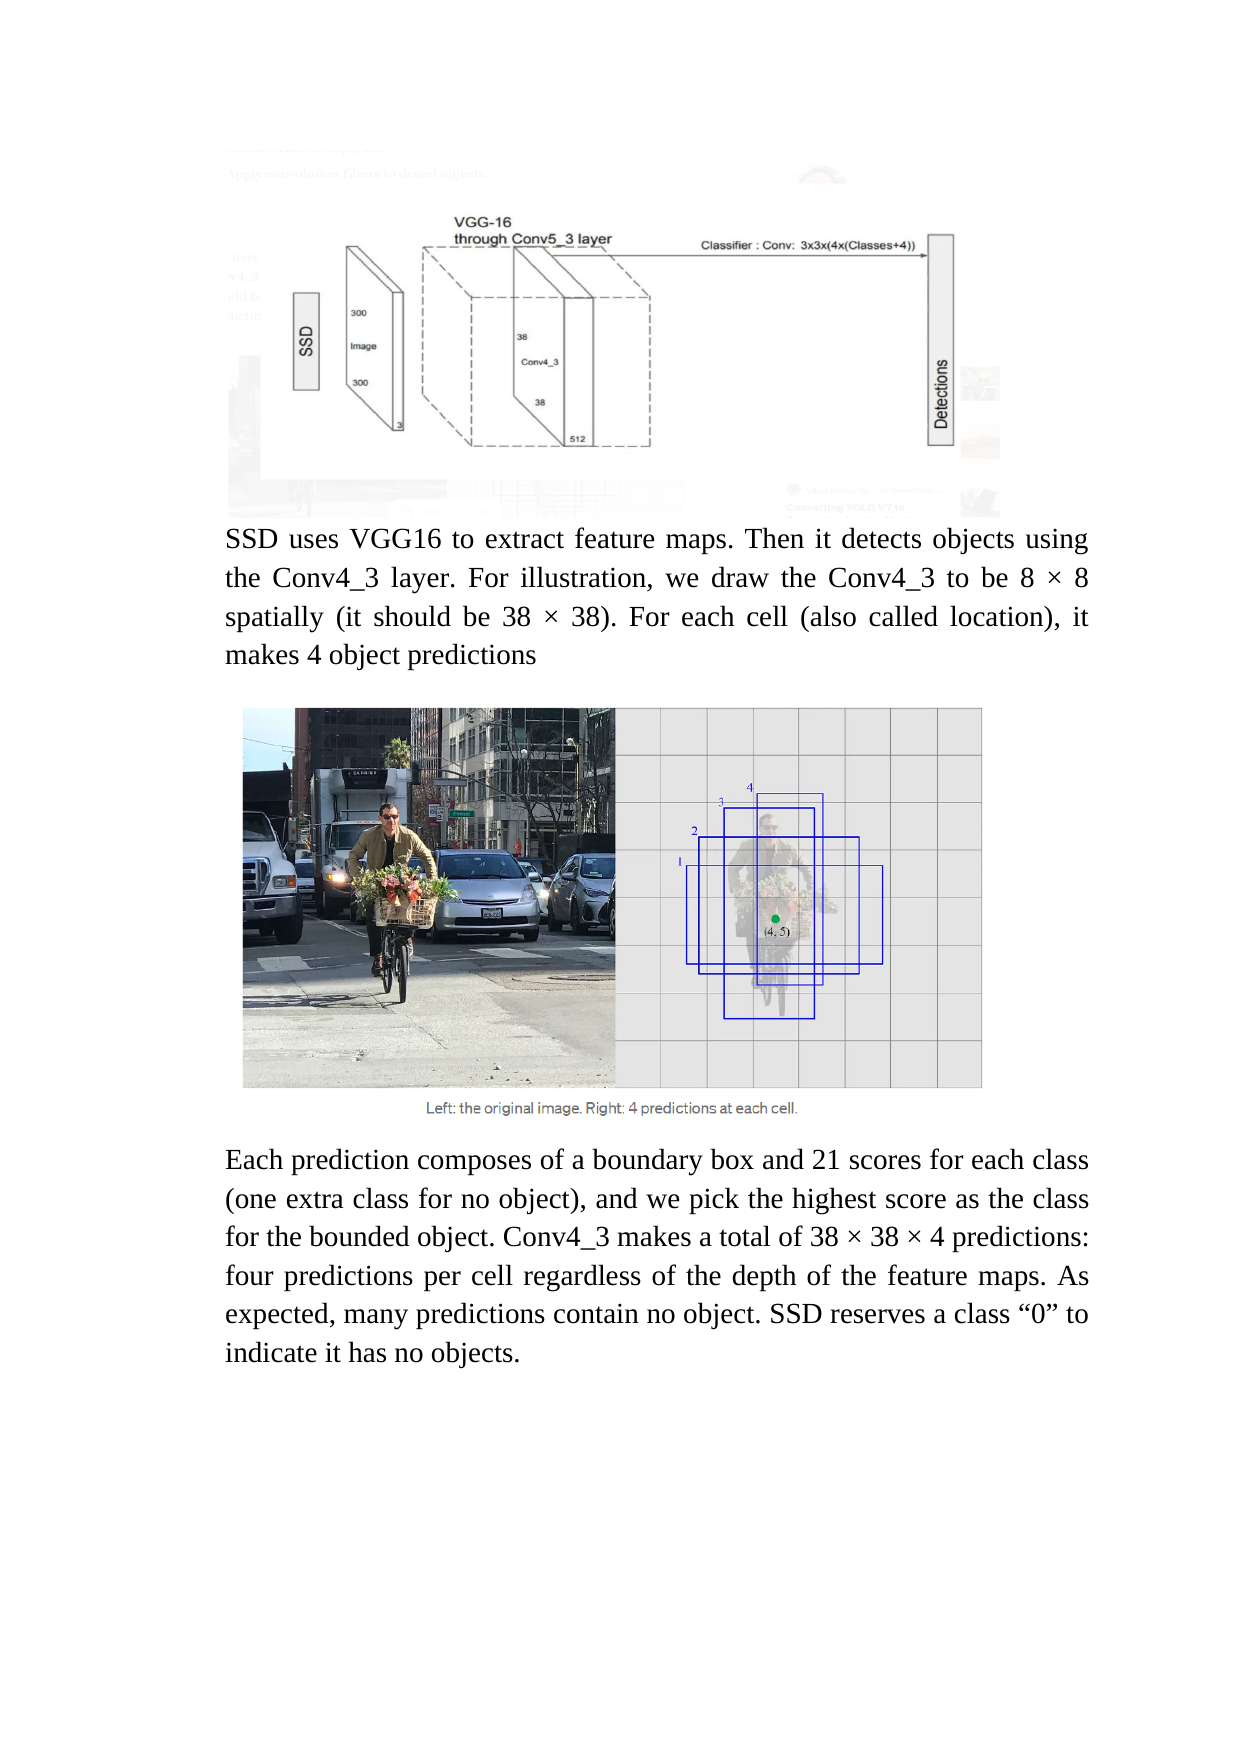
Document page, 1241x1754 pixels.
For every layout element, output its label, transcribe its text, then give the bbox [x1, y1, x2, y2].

text SSD uses VGG16 to extract feature maps. Then it detects objects using the Conv4_3 layer. For illustration, we draw the Conv4_3 to be 8 × 8 spatially (it should be 38 × 38). For each cell (also called location), it makes 4 object predictions [225, 522, 1090, 671]
picture [213, 675, 1027, 1139]
text Each prediction composes of a boundary box and 21 scores for each class (one extra class for no object), and we pick the highest score as the class for the bounded object. Conv4_3 makes a total of 38 × 38 × 4 predictions: four predictions per cell regardless of the depth of the feature maps. As expected, many predictions contain no object. SSD reserves a class “0” to indicate it has no objects. [225, 1142, 1090, 1369]
picture [228, 150, 1012, 518]
